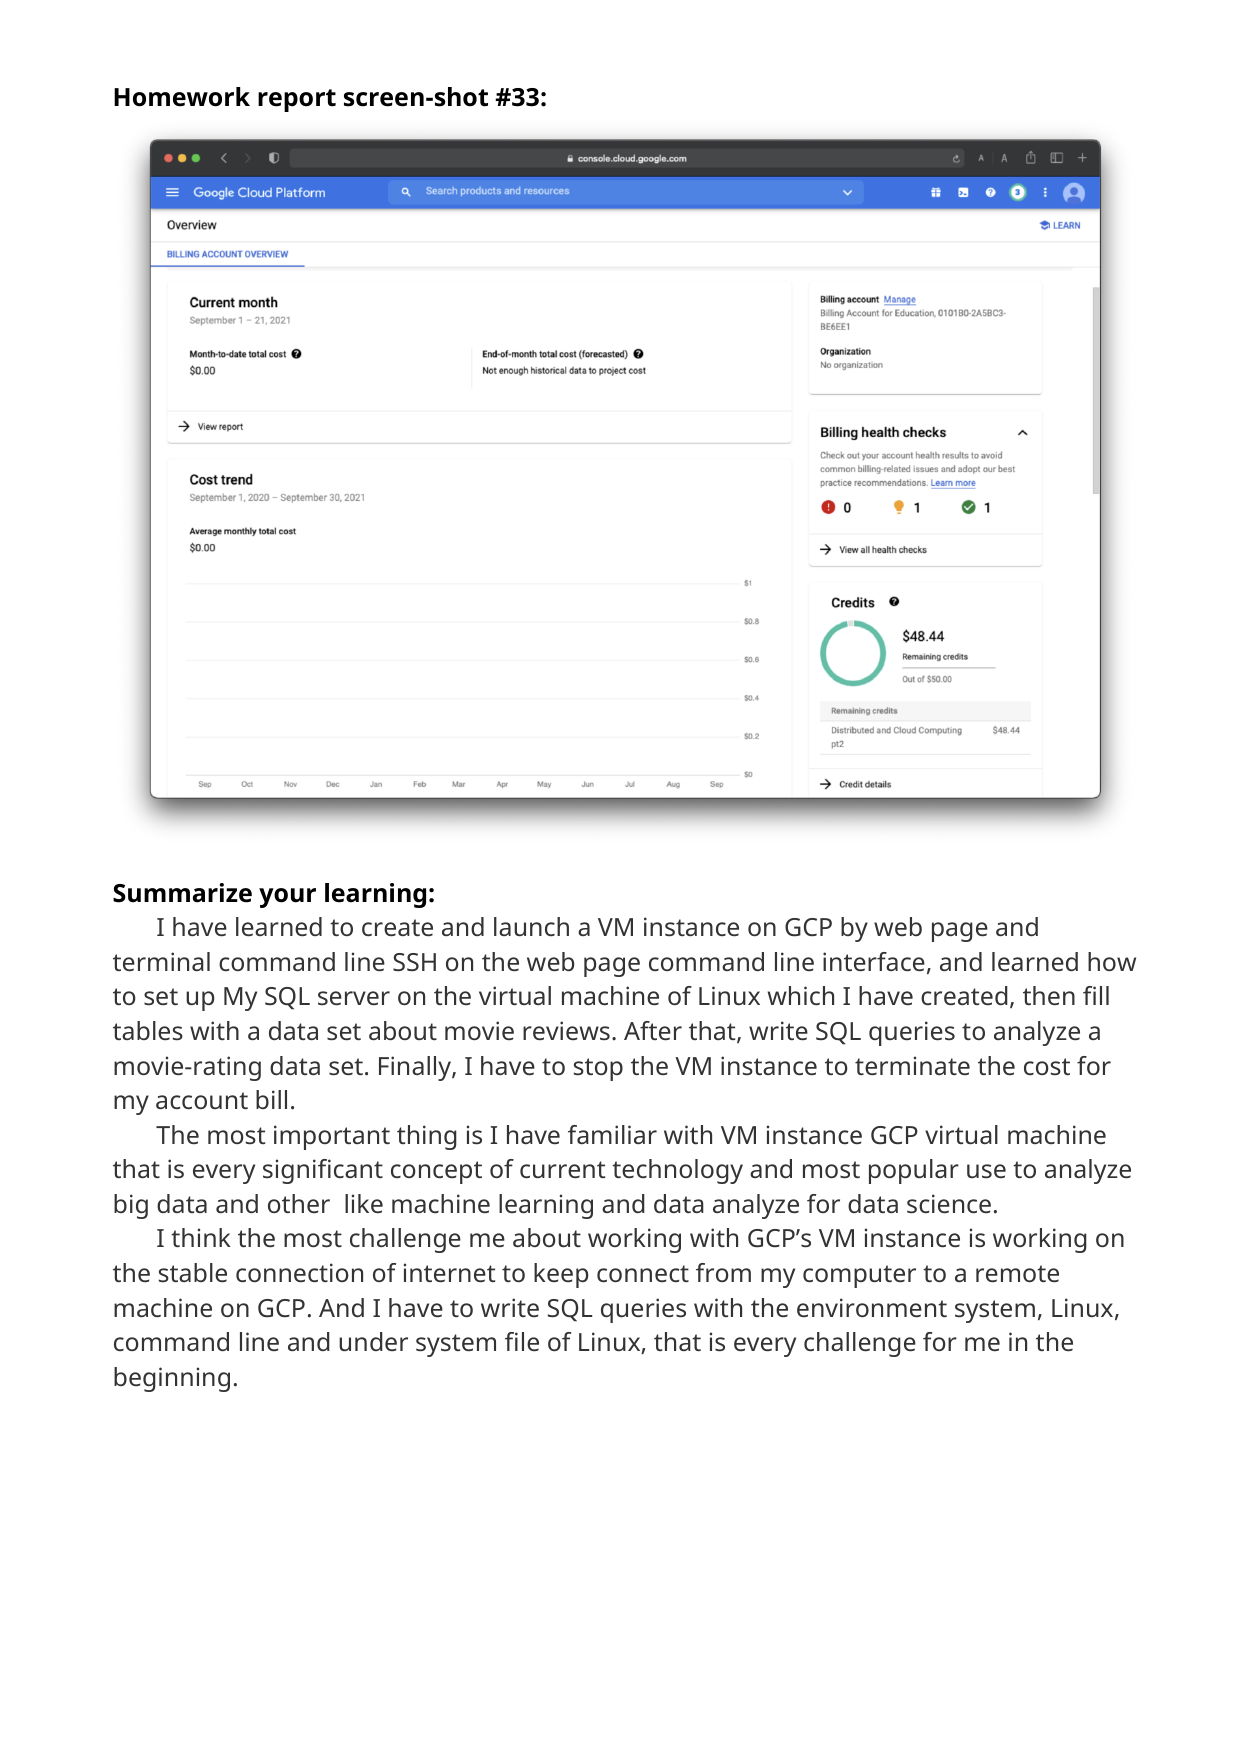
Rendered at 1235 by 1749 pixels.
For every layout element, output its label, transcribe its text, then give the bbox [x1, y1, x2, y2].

text The most important thing is I have familiar with VM instance GCP virtual machine that is every significant concept of current technology and most popular use to analyze big data and other like machine learning and data analyze for data science. [112, 1117, 1137, 1221]
text I have learned to create and launch a VM instance on GCP by web page and terminal command line SSH on the web page command line interface, and learned how to set up My SQL server on the virtual machine of Linux which I have created, then fill tables with a data set about movie reviews. After that, write SQL queries to analyze a movie-rating data set. Finally, I have to stop the VM instance to terminate the cost for my account bill. [112, 909, 1137, 1117]
text I think the most challenge me about working with GCP’s VM instance is working on the stable connection of internet to keep connect from my computer to a remote machine on GCP. And I have to write SQL queries with the environment system, Linux, command line and under system file of Linux, that is every challenge for me in the beginning. [112, 1221, 1137, 1394]
text Homework report screen-shot #33: [112, 79, 1137, 114]
text Summarize your learning: [112, 875, 1137, 909]
picture [112, 114, 1138, 848]
